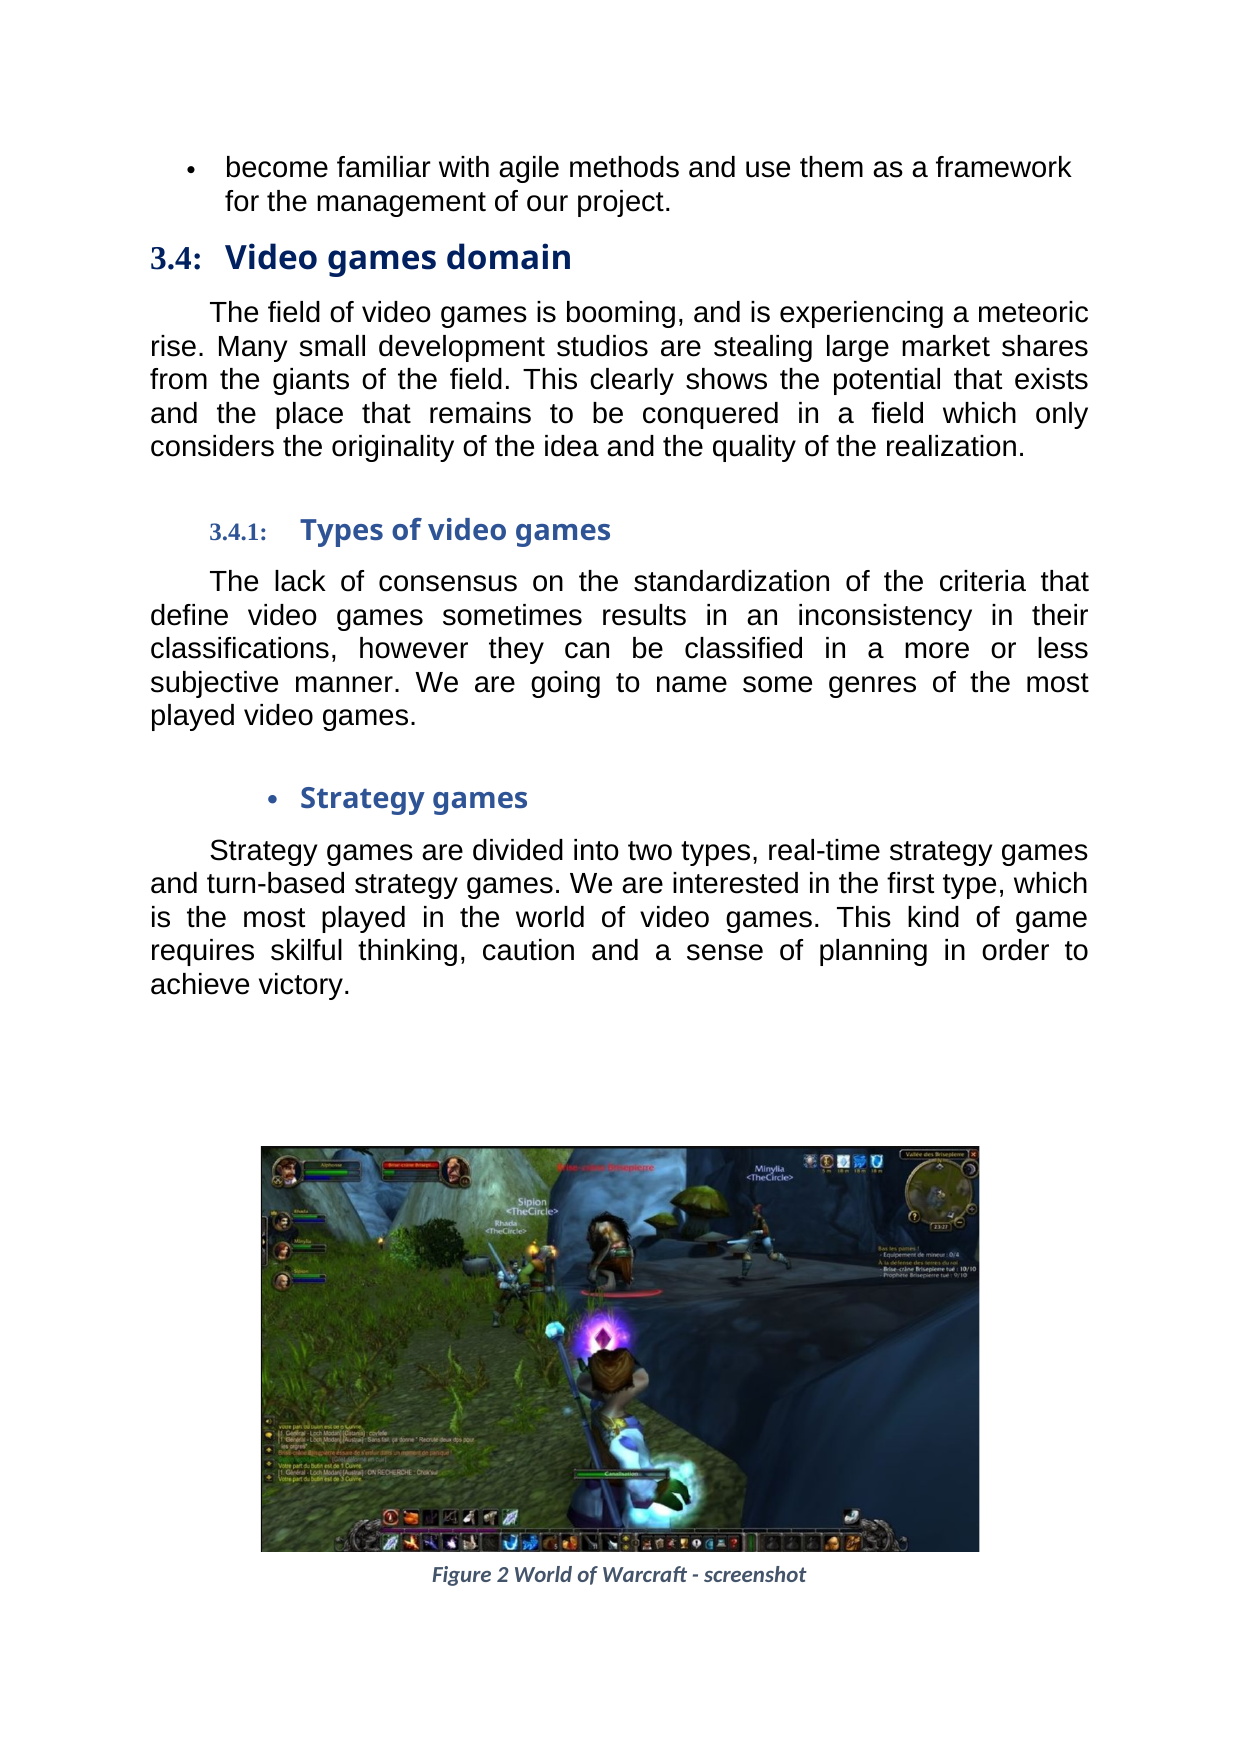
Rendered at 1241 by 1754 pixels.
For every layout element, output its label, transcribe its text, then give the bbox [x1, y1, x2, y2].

text The field of video games is booming, and is experiencing a meteoric rise. Many small development studios are stealing large market shares from the giants of the field. This clearly shows the potential that exists and the place that remains to be conquered in a field which only considers the originality of the idea and the quality of the realization. [150, 295, 1090, 463]
subtitle Types of video games [209, 509, 1090, 549]
text The lack of consensus on the standardization of the criteria that define video games sometimes results in an inconsistency in their classifications, however they can be classified in a more or less subjective manner. We are going to name some genres of the most played video games. [150, 564, 1090, 732]
picture [260, 1146, 980, 1552]
text Strategy games are divided into two types, real-time strategy games and turn-based strategy games. We are interested in the first type, which is the most played in the world of video games. This kind of game requires skilful thinking, caution and a sense of planning in order to achieve victory. [150, 833, 1090, 1000]
list become familiar with agile methods and use them as a framework for the management of our project. [187, 150, 1090, 217]
subtitle Video games domain [150, 234, 1090, 279]
subtitle Strategy games [268, 777, 1090, 817]
